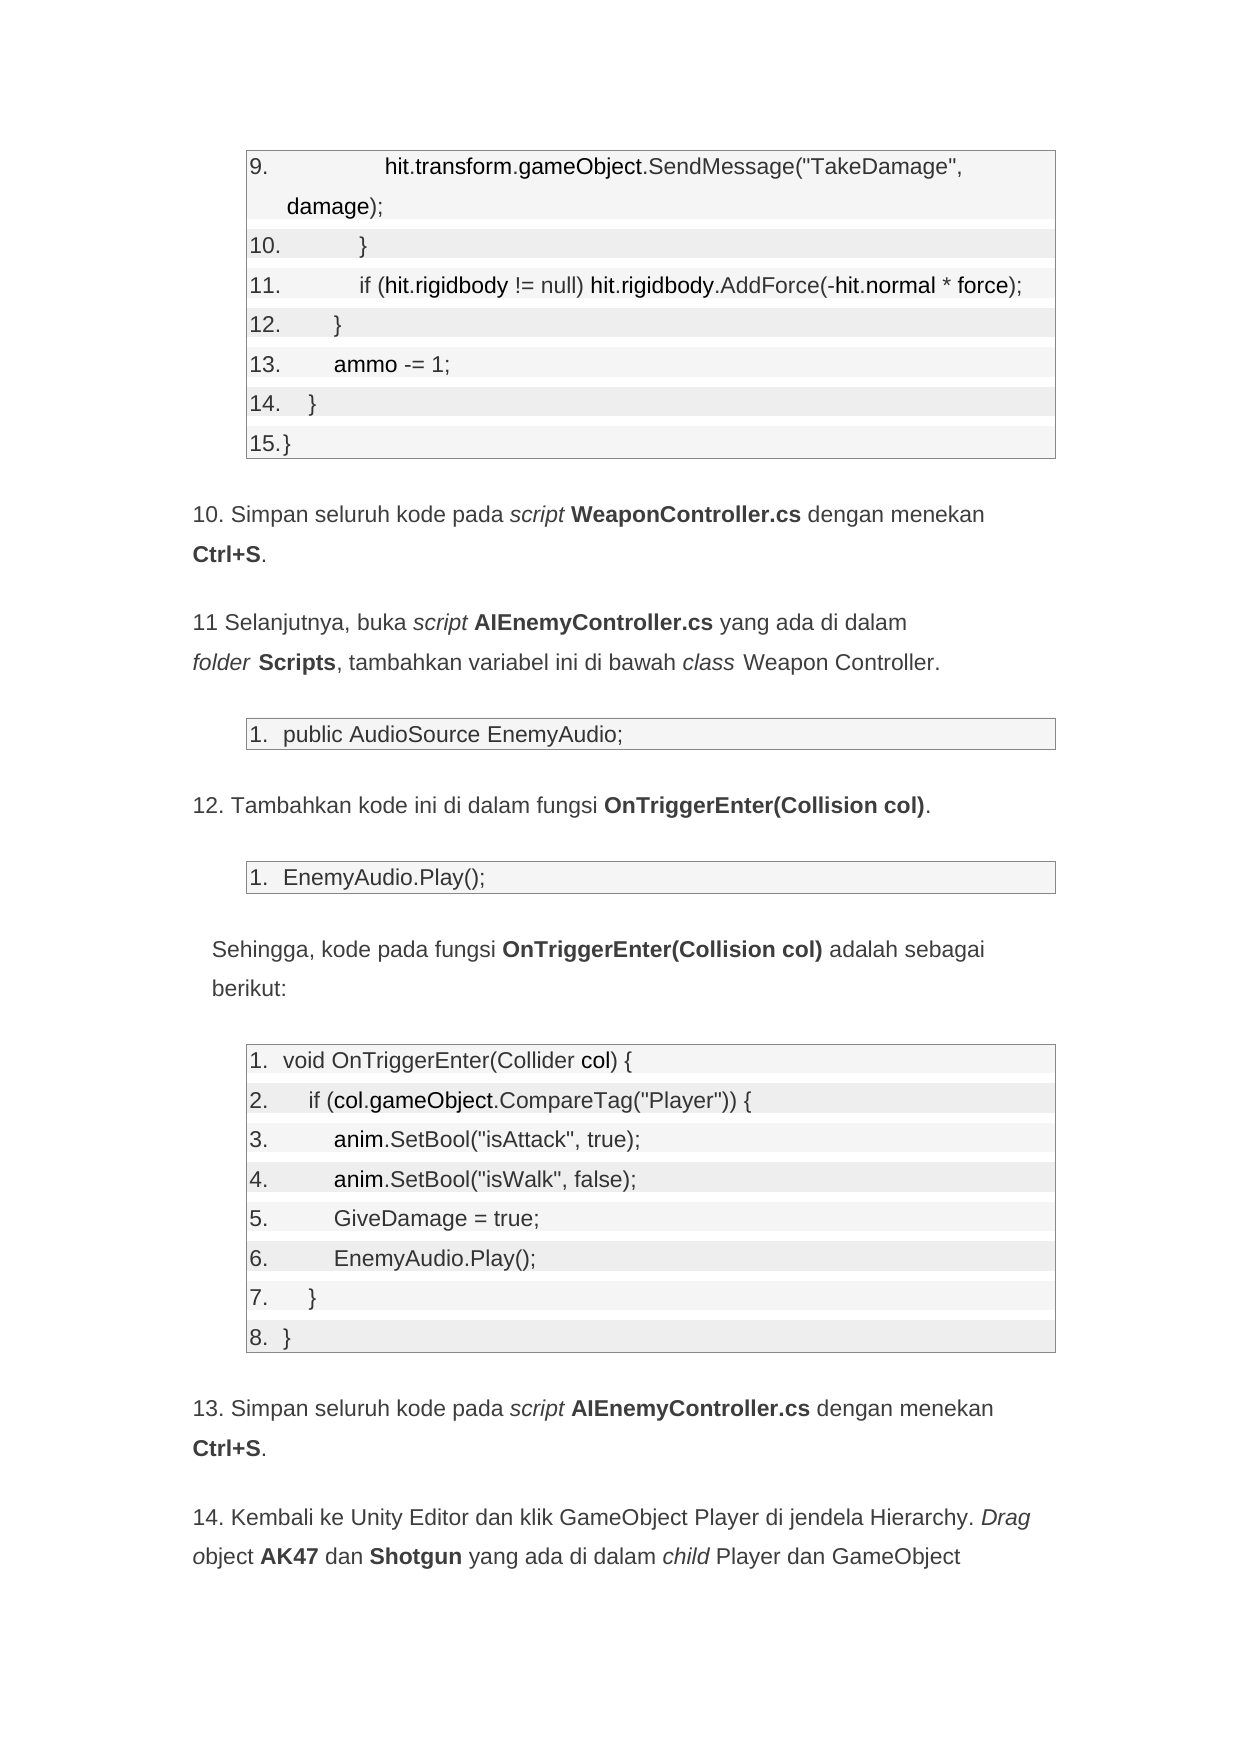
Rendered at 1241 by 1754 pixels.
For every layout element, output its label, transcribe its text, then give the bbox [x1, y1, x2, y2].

list } [247, 308, 1055, 337]
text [192, 1503, 1053, 1569]
list public AudioSource EnemyAudio; [247, 719, 1055, 749]
list ammo -= 1; [247, 347, 1055, 377]
list hit.transform.gameObject.SendMessage("TakeDamage", damage); [247, 151, 1055, 219]
list if (hit.rigidbody != null) hit.rigidbody.AddForce(-hit.normal * force); [247, 268, 1055, 298]
list GiveDamage = true; [247, 1202, 1055, 1231]
text 12. Tambahkan kode ini di dalam fungsi OnTriggerEnter(Collision col). [192, 792, 1053, 819]
text 13. Simpan seluruh kode pada script AIEnemyController.cs dengan menekan Ctrl+S. [192, 1395, 1053, 1461]
list } [247, 1281, 1055, 1310]
list void OnTriggerEnter(Collider col) { [247, 1045, 1055, 1073]
list EnemyAudio.Play(); [247, 1241, 1055, 1271]
text 10. Simpan seluruh kode pada script WeaponController.cs dengan menekan Ctrl+S. [192, 501, 1053, 567]
text 11 Selanjutnya, buka script AIEnemyController.cs yang ada di dalam folder Scripts, tambahkan variabel ini di bawah class Weapon Controller. [192, 609, 1053, 675]
text Sehingga, kode pada fungsi OnTriggerEnter(Collision col) adalah sebagai berikut: [212, 936, 1053, 1002]
list anim.SetBool("isWalk", false); [247, 1162, 1055, 1192]
list } [247, 387, 1055, 416]
list if (col.gameObject.CompareTag("Player")) { [247, 1083, 1055, 1113]
list } [247, 426, 1055, 458]
list EnemyAudio.Play(); [247, 862, 1055, 893]
list } [247, 1320, 1055, 1352]
list anim.SetBool("isAttack", true); [247, 1123, 1055, 1152]
list } [247, 229, 1055, 258]
